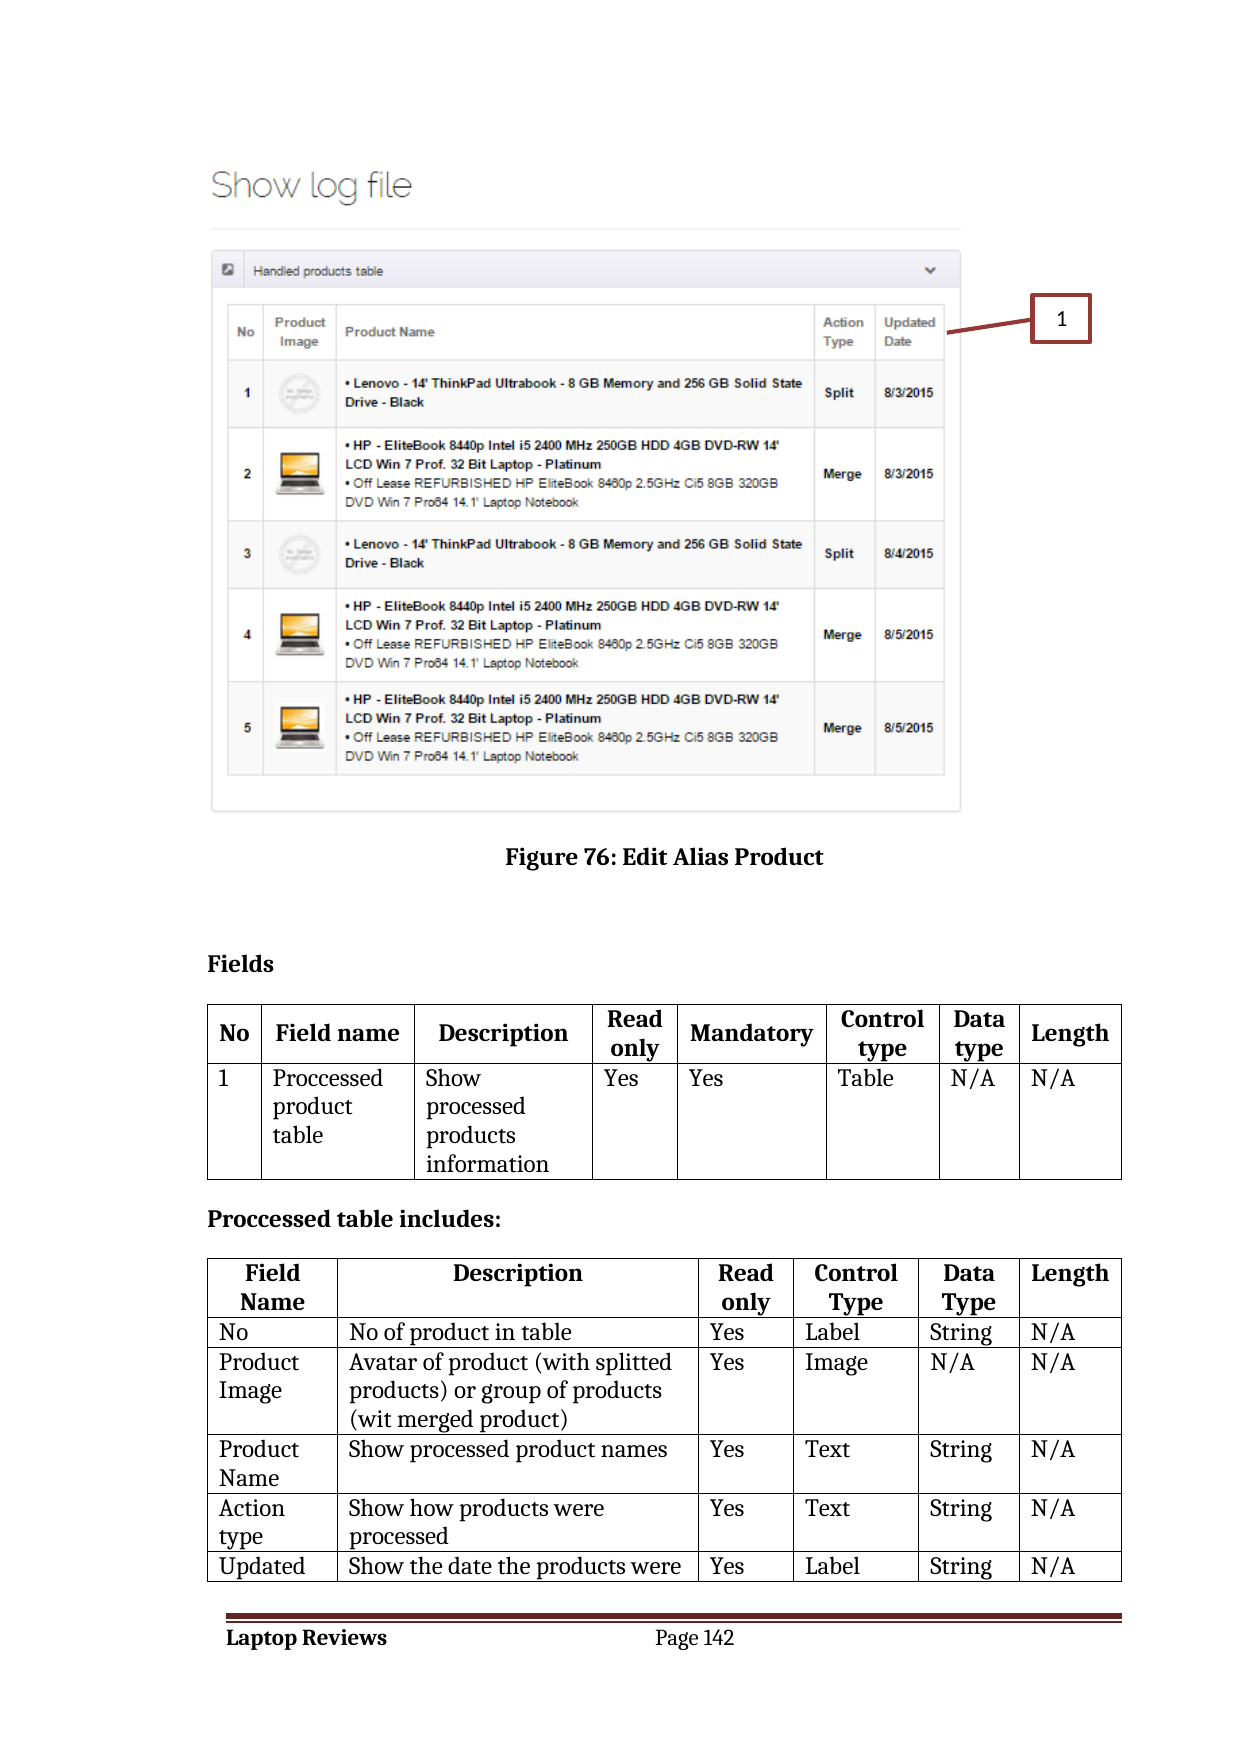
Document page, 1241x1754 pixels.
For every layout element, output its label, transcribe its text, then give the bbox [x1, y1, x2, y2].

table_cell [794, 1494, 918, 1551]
text Fields [207, 950, 1122, 979]
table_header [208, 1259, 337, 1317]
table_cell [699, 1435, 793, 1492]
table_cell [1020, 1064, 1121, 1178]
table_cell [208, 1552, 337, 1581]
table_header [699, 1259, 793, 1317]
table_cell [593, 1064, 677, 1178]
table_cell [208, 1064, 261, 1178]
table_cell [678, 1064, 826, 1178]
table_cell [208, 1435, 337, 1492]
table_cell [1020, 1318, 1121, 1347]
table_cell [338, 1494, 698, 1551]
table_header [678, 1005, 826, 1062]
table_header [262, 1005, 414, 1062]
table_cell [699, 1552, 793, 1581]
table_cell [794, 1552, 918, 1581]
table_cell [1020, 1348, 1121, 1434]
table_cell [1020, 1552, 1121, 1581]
text Figure 76: Edit Alias Product [207, 843, 1122, 872]
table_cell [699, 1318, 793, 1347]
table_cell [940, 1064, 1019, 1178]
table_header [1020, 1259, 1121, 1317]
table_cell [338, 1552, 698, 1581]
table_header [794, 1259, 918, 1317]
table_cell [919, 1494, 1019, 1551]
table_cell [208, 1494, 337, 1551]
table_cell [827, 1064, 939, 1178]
text Proccessed table includes: [207, 1204, 1122, 1233]
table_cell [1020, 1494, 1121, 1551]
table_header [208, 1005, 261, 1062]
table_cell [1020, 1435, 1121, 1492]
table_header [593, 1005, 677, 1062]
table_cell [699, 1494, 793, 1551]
picture [207, 147, 968, 819]
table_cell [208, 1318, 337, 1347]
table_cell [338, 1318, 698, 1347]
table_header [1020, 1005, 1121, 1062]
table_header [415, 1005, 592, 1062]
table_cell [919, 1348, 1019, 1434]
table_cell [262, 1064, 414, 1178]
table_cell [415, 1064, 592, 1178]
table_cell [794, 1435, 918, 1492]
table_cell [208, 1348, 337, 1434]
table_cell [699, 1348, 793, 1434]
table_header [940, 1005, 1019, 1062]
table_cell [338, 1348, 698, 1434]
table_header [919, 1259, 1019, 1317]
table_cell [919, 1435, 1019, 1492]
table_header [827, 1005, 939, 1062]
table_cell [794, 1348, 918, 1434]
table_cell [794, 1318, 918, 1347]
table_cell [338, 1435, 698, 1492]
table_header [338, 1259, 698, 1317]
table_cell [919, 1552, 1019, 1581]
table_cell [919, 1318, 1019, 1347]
